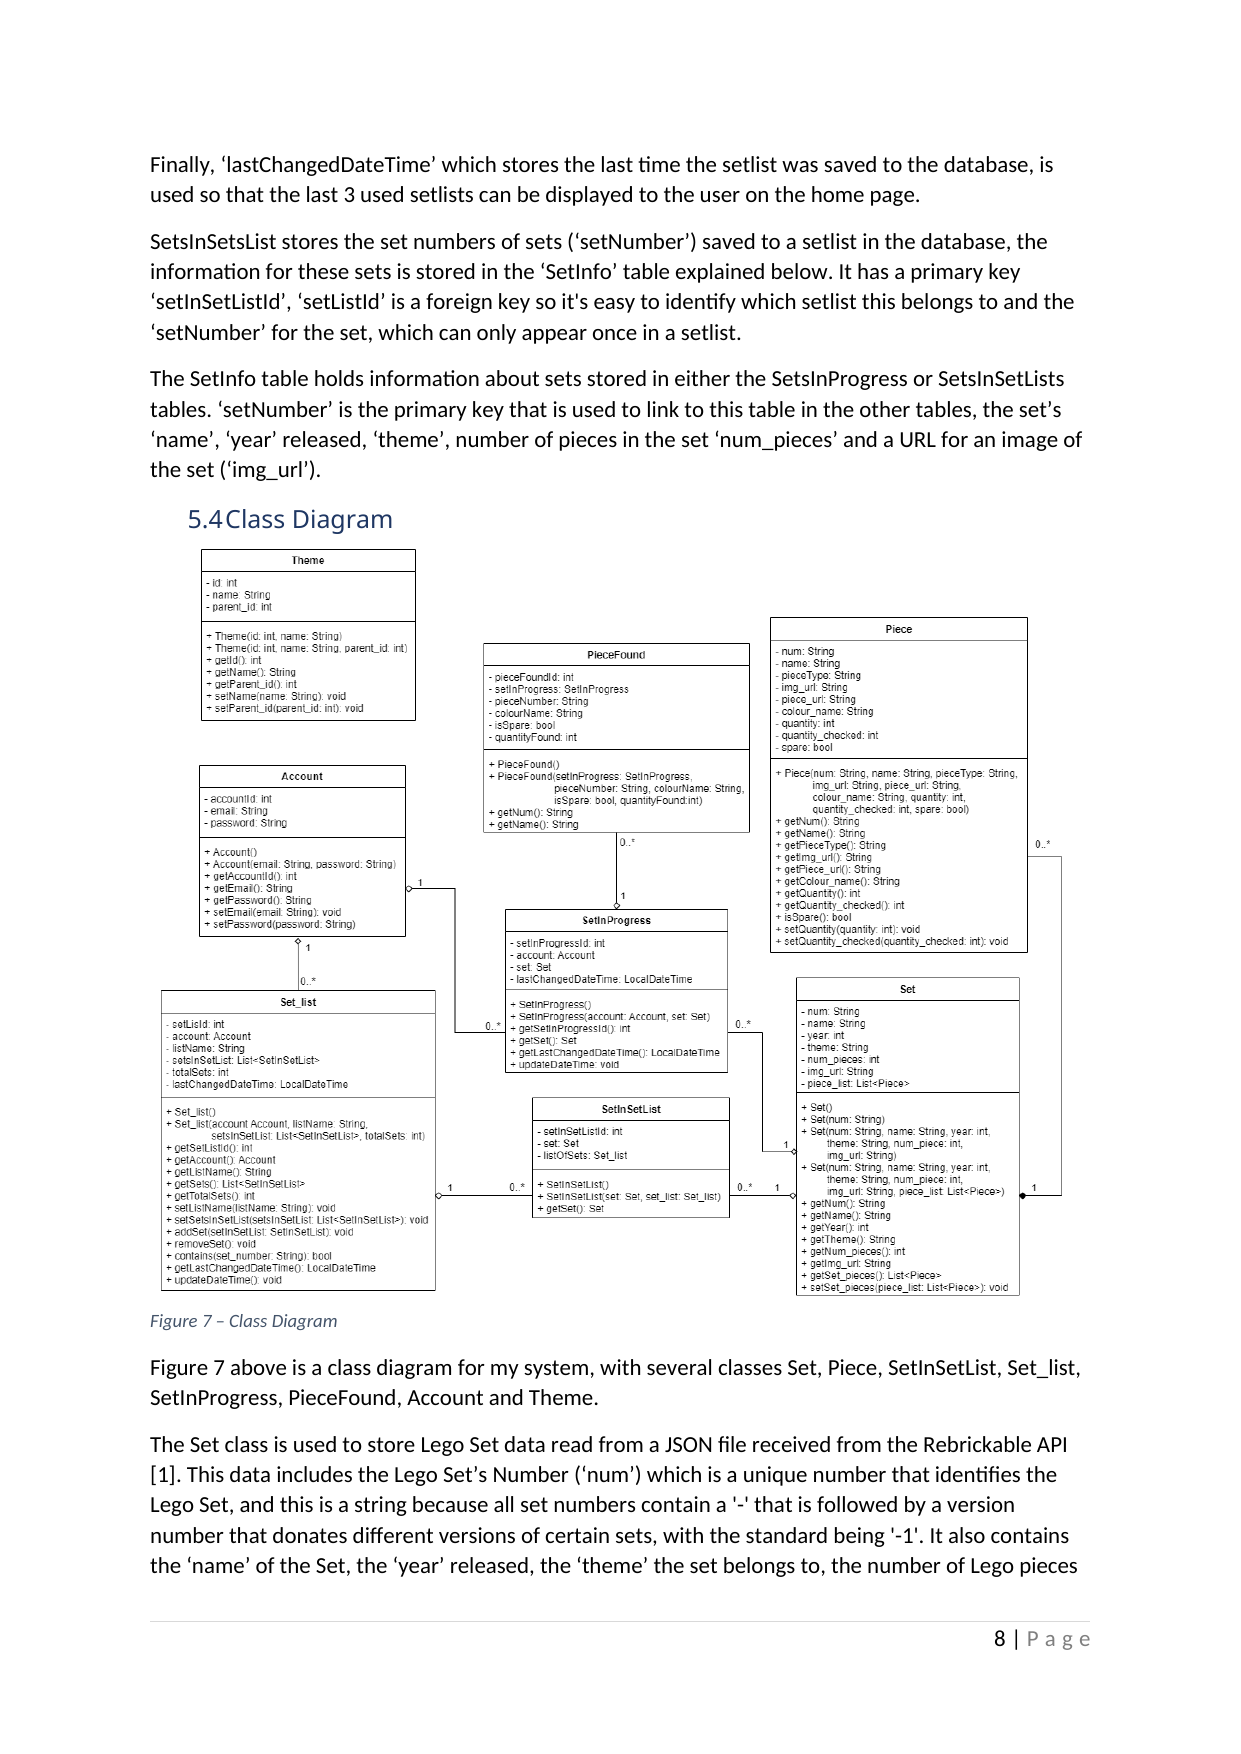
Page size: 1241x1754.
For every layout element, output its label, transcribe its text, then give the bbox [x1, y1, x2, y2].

text Figure 7 above is a class diagram for my system, with several classes Set, Piece, SetInSetList, Set_list, SetInProgress, PieceFound, Account and Theme. [150, 1353, 1090, 1411]
subtitle Class Diagram [187, 502, 1090, 536]
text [150, 150, 1090, 208]
text SetsInSetsList stores the set numbers of sets (‘setNumber’) saved to a setlist in the database, the information for these sets is stored in the ‘SetInfo’ table explained below. It has a primary key ‘setInSetListId’, ‘setListId’ is a foreign key so it's easy to identify which setlist this belongs to and the ‘setNumber’ for the set, which can only appear once in a setlist. [150, 227, 1090, 346]
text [150, 1430, 1090, 1579]
text The SetInfo table holds information about sets stored in either the SetsInProgress or SetsInSetLists tables. ‘setNumber’ is the primary key that is used to link to this table in the other tables, the set’s ‘name’, ‘year’ released, ‘theme’, number of pieces in the set ‘num_pieces’ and a URL for an image of the set (‘img_url’). [150, 364, 1090, 483]
picture [150, 538, 1079, 1308]
